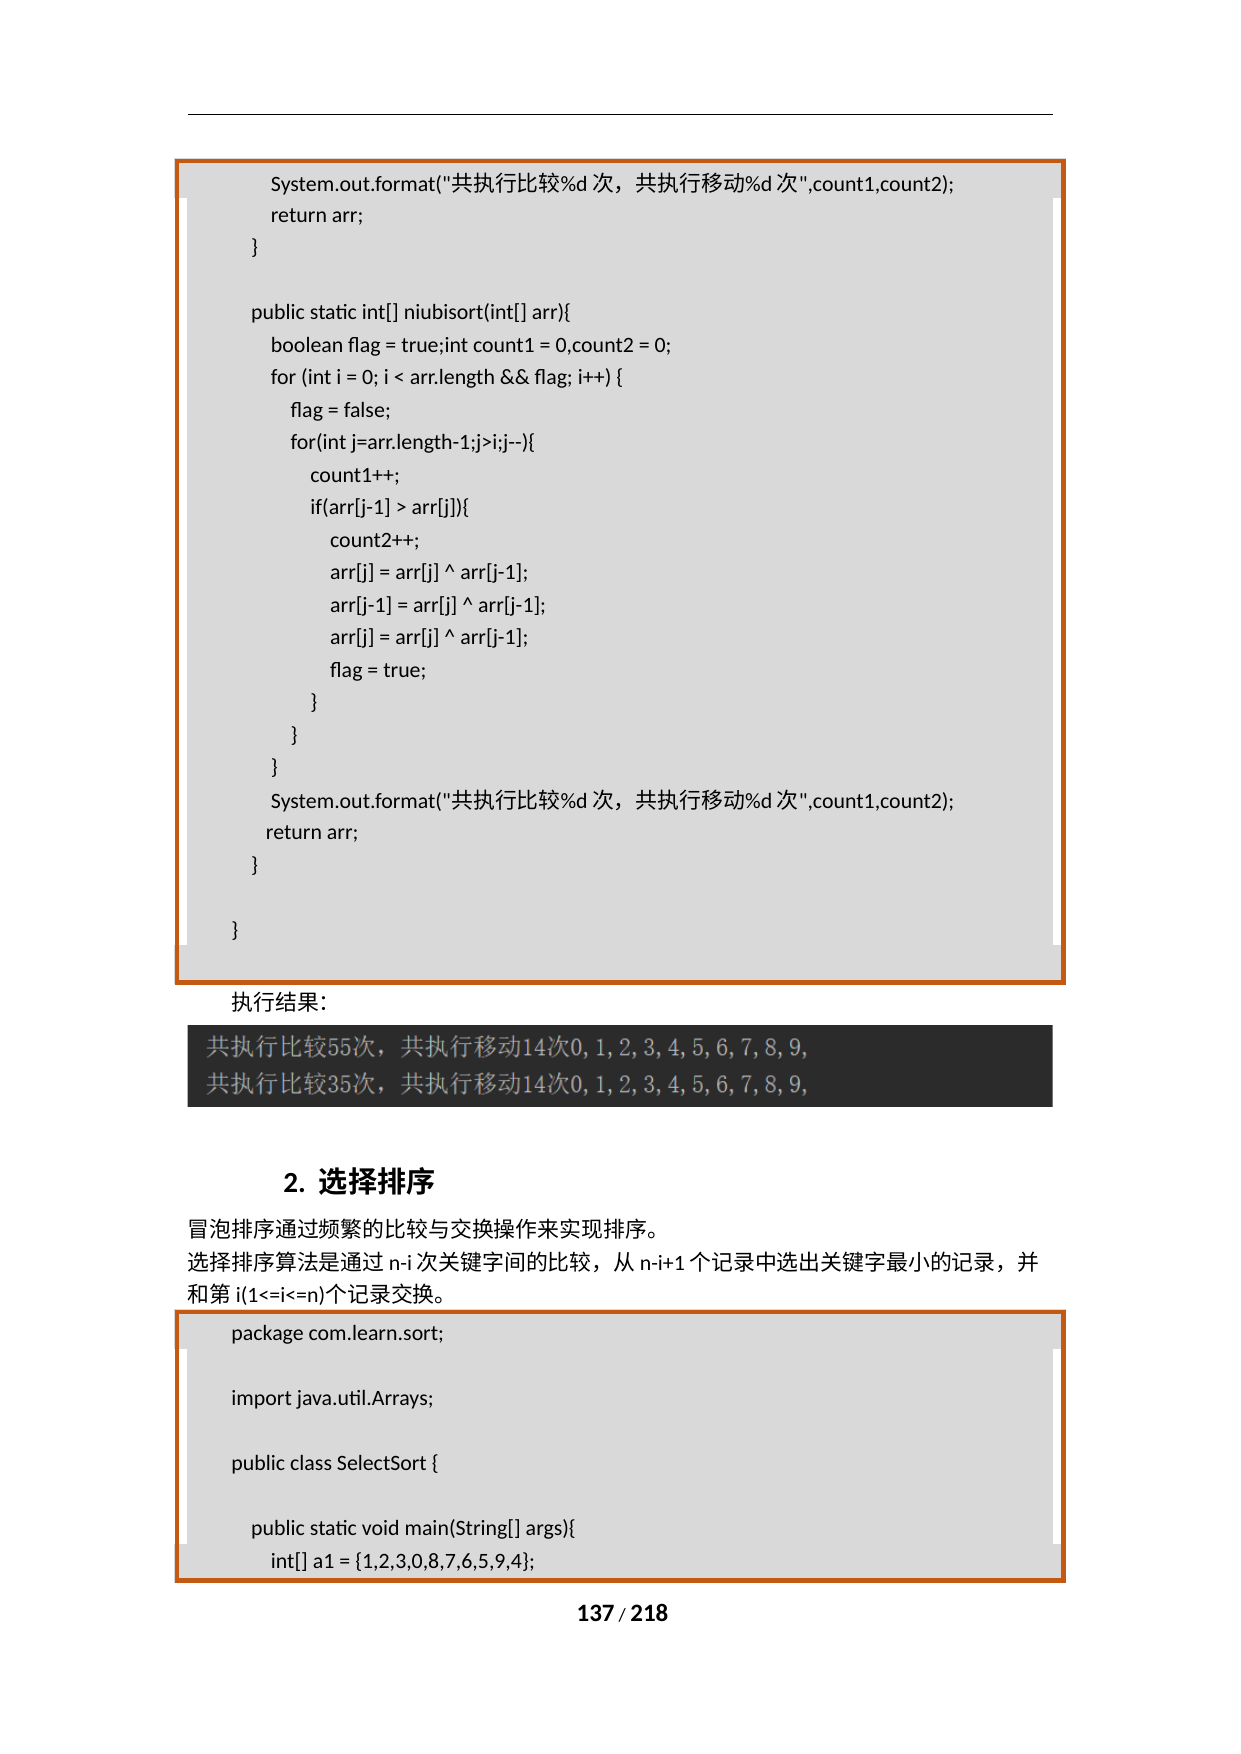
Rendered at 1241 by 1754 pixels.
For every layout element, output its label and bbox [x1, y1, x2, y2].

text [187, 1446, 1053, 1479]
picture [187, 1025, 1053, 1107]
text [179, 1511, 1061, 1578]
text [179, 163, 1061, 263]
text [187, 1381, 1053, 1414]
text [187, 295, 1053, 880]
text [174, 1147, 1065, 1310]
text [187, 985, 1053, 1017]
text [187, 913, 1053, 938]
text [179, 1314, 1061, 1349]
